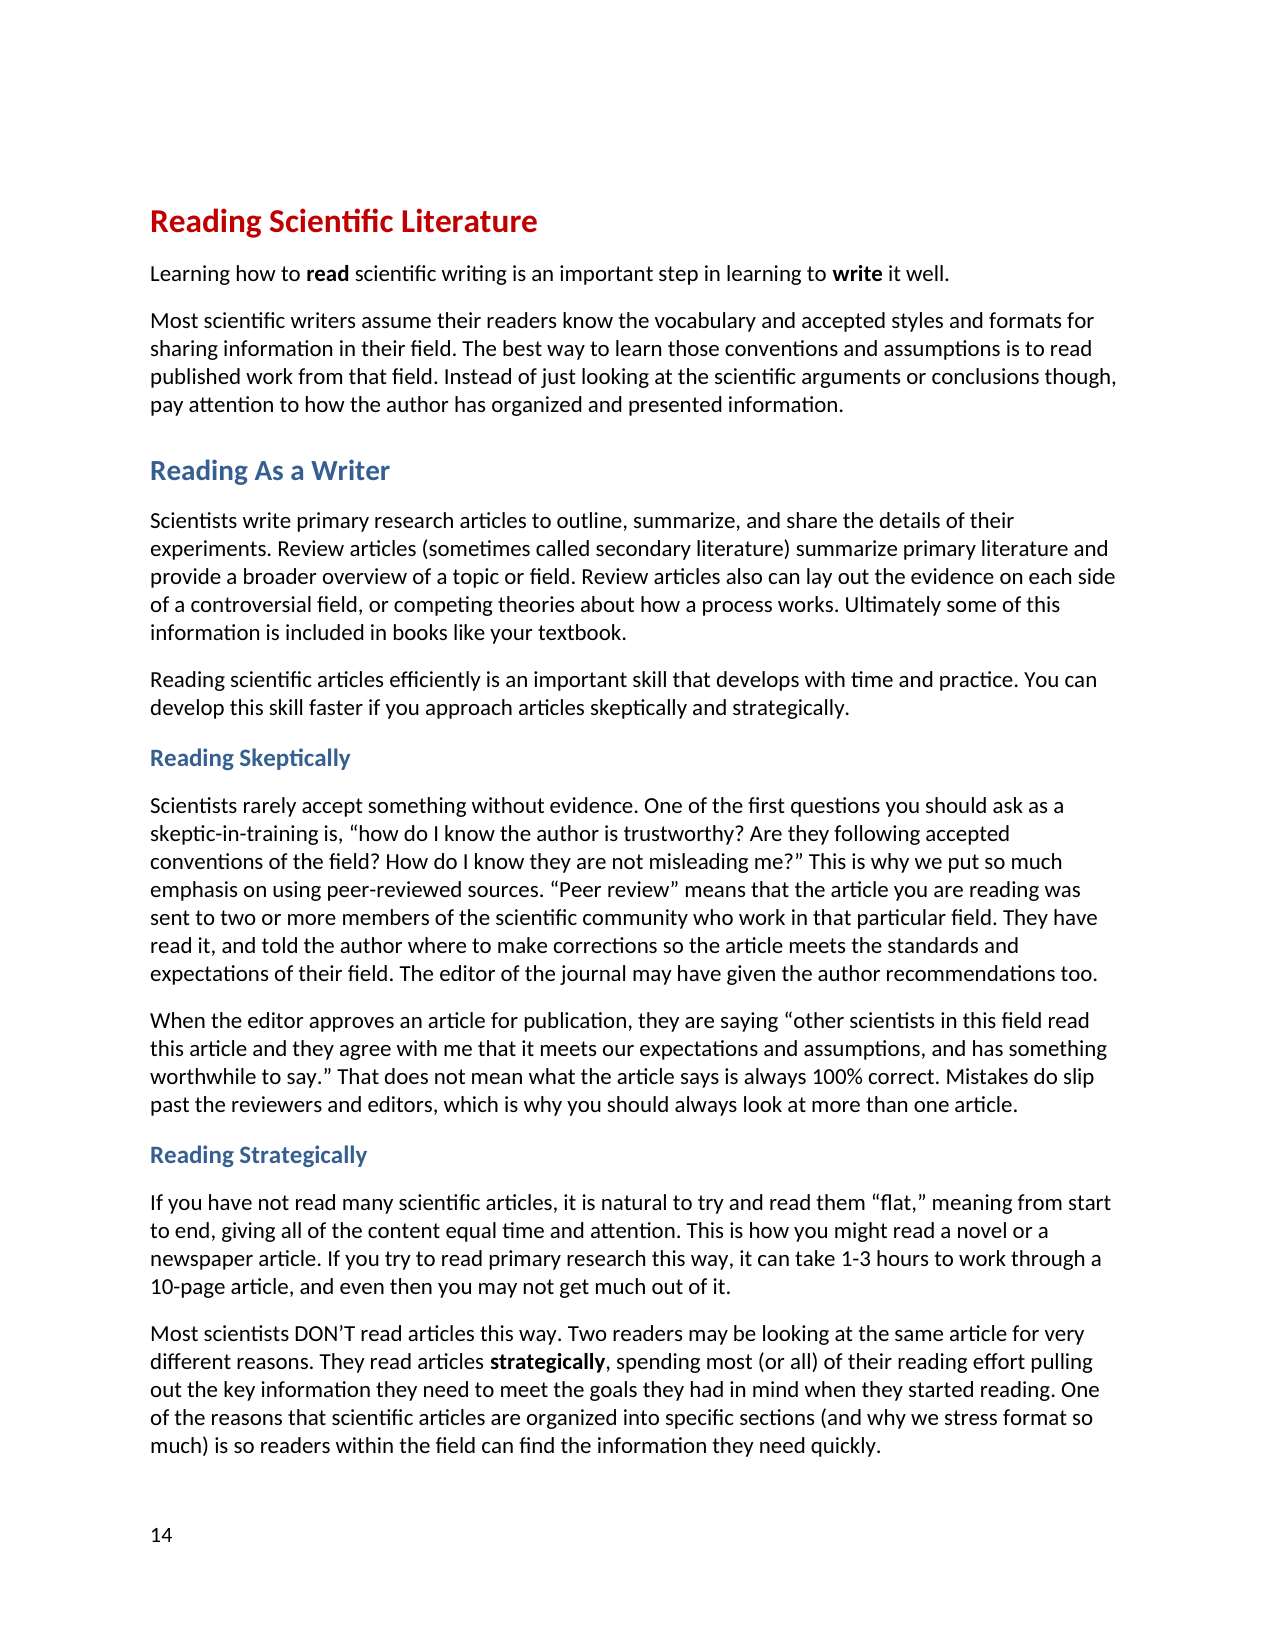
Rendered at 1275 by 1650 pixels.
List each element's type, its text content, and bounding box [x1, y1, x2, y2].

subtitle Reading Strategically [150, 1139, 1125, 1169]
text When the editor approves an article for publication, they are saying “other scientists in this field read this article and they agree with me that it meets our expectations and assumptions, and has something worthwhile to say.” That does not mean what the article says is always 100% correct. Mistakes do slip past the reviewers and editors, which is why you should always look at more than one article. [150, 1006, 1125, 1118]
subtitle Reading Scientific Literature [150, 200, 1125, 241]
text Scientists rarely accept something without evidence. One of the first questions you should ask as a skeptic-in-training is, “how do I know the author is trustworthy? Are they following accepted conventions of the field? How do I know they are not misleading me?” This is why we put so much emphasis on using peer-reviewed sources. “Peer review” means that the article you are reading was sent to two or more members of the scientific community who work in that particular field. They have read it, and told the author where to make corrections so the article meets the standards and expectations of their field. The editor of the journal may have given the author recommendations too. [150, 791, 1125, 987]
subtitle Reading As a Writer [150, 452, 1125, 487]
text Scientists write primary research articles to outline, summarize, and share the details of their experiments. Review articles (sometimes called secondary literature) summarize primary literature and provide a broader overview of a topic or field. Review articles also can lay out the evidence on each side of a controversial field, or competing theories about how a process works. Ultimately some of this information is included in books like your textbook. [150, 506, 1125, 646]
text Reading scientific articles efficiently is an important skill that develops with time and practice. You can develop this skill faster if you approach articles skeptically and strategically. [150, 665, 1125, 721]
text If you have not read many scientific articles, it is natural to try and read them “flat,” meaning from start to end, giving all of the content equal time and attention. This is how you might read a novel or a newspaper article. If you try to read primary research this way, it can take 1-3 hours to work through a 10-page article, and even then you may not get much out of it. [150, 1188, 1125, 1300]
text Most scientific writers assume their readers know the vocabulary and accepted styles and formats for sharing information in their field. The best way to learn those conventions and assumptions is to read published work from that field. Instead of just looking at the scientific arguments or conclusions though, pay attention to how the author has organized and presented information. [150, 306, 1125, 418]
text Most scientists DON’T read articles this way. Two readers may be looking at the same article for very different reasons. They read articles strategically, spending most (or all) of their reading effort pulling out the key information they need to meet the goals they had in mind when they started reading. One of the reasons that scientific articles are organized into specific sections (and why we stress format so much) is so readers within the field can find the information they need quickly. [150, 1319, 1125, 1459]
subtitle Reading Skeptically [150, 742, 1125, 772]
text Learning how to read scientific writing is an important step in learning to write it well. [150, 259, 1125, 287]
